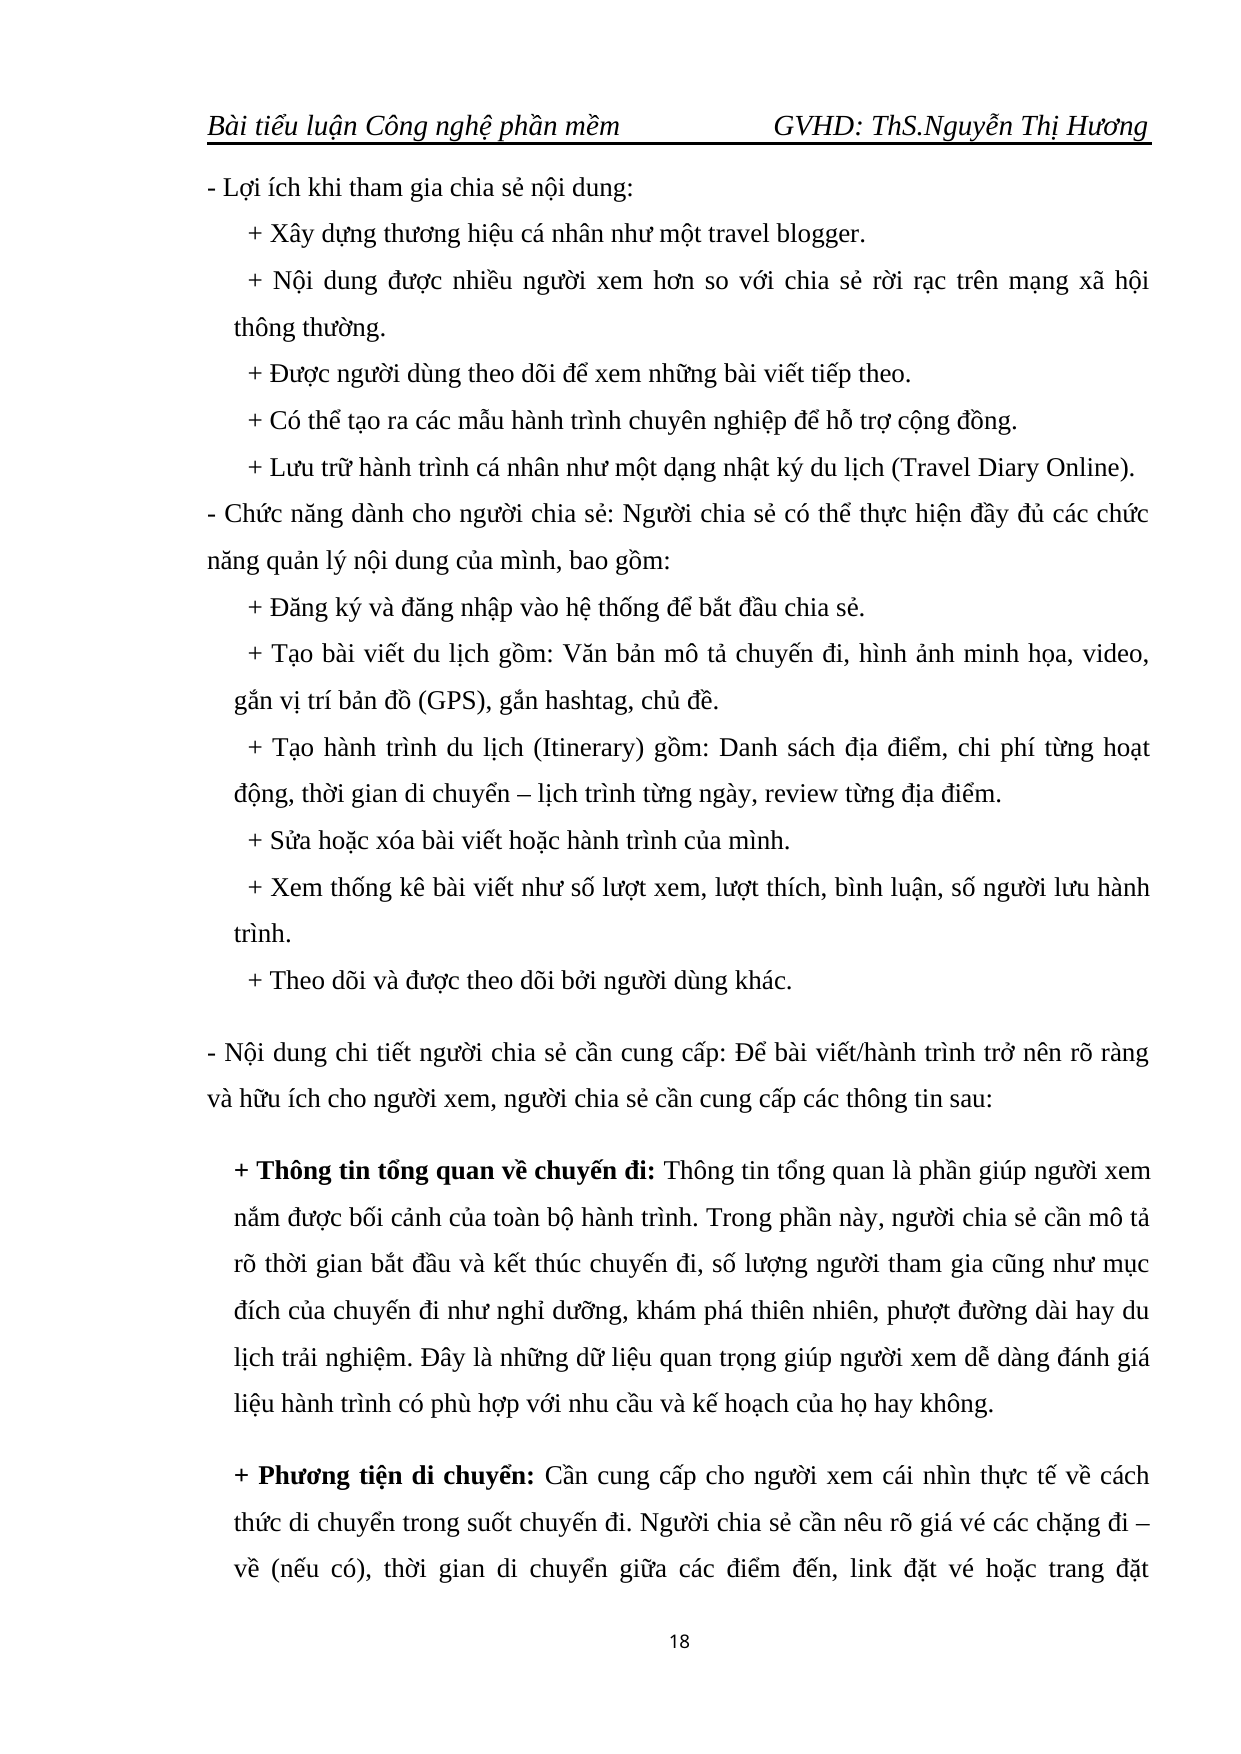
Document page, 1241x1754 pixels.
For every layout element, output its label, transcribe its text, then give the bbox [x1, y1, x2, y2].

text + Thông tin tổng quan về chuyến đi: Thông tin tổng quan là phần giúp người xem nắm được bối cảnh của toàn bộ hành trình. Trong phần này, người chia sẻ cần mô tả rõ thời gian bắt đầu và kết thúc chuyến đi, số lượng người tham gia cũng như mục đích của chuyến đi như nghỉ dưỡng, khám phá thiên nhiên, phượt đường dài hay du lịch trải nghiệm. Đây là những dữ liệu quan trọng giúp người xem dễ dàng đánh giá liệu hành trình có phù hợp với nhu cầu và kế hoạch của họ hay không. [234, 1154, 1152, 1418]
text + Xây dựng thương hiệu cá nhân như một travel blogger. [207, 217, 1152, 248]
text + Được người dùng theo dõi để xem những bài viết tiếp theo. [234, 357, 1152, 388]
text + Đăng ký và đăng nhập vào hệ thống để bắt đầu chia sẻ. [207, 591, 1152, 622]
text + Xem thống kê bài viết như số lượt xem, lượt thích, bình luận, số người lưu hành trình. [234, 871, 1152, 948]
text - Nội dung chi tiết người chia sẻ cần cung cấp: Để bài viết/hành trình trở nên rõ ràng và hữu ích cho người xem, người chia sẻ cần cung cấp các thông tin sau: [207, 1036, 1152, 1113]
text + Lưu trữ hành trình cá nhân như một dạng nhật ký du lịch (Travel Diary Online). [234, 451, 1152, 482]
text - Chức năng dành cho người chia sẻ: Người chia sẻ có thể thực hiện đầy đủ các chức năng quản lý nội dung của mình, bao gồm: [207, 497, 1152, 575]
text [234, 1459, 1152, 1583]
text + Tạo bài viết du lịch gồm: Văn bản mô tả chuyến đi, hình ảnh minh họa, video, gắn vị trí bản đồ (GPS), gắn hashtag, chủ đề. [234, 637, 1152, 715]
text - Lợi ích khi tham gia chia sẻ nội dung: [207, 171, 1152, 202]
text + Theo dõi và được theo dõi bởi người dùng khác. [234, 964, 1152, 995]
text + Nội dung được nhiều người xem hơn so với chia sẻ rời rạc trên mạng xã hội thông thường. [234, 264, 1152, 342]
text + Có thể tạo ra các mẫu hành trình chuyên nghiệp để hỗ trợ cộng đồng. [234, 404, 1152, 435]
text + Sửa hoặc xóa bài viết hoặc hành trình của mình. [207, 824, 1152, 855]
text + Tạo hành trình du lịch (Itinerary) gồm: Danh sách địa điểm, chi phí từng hoạt động, thời gian di chuyển – lịch trình từng ngày, review từng địa điểm. [234, 731, 1152, 808]
